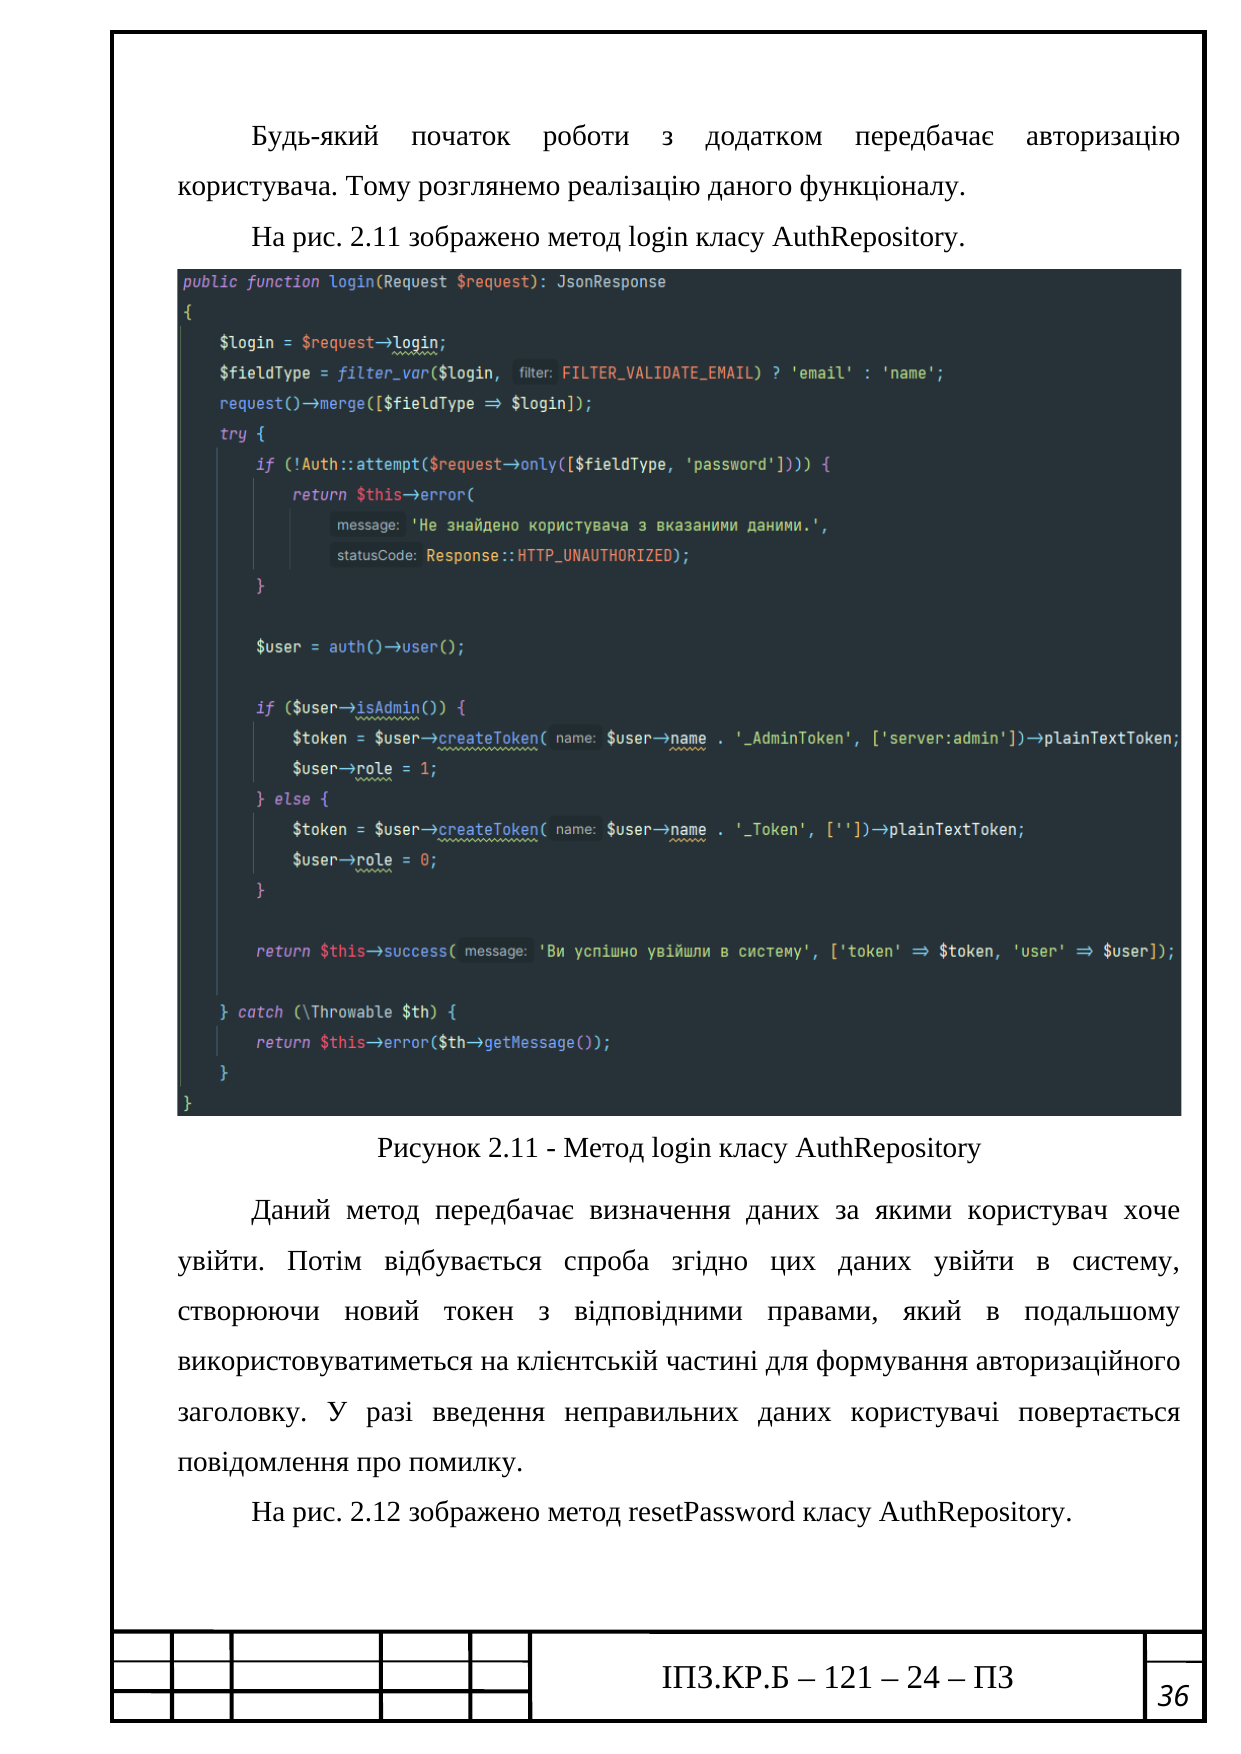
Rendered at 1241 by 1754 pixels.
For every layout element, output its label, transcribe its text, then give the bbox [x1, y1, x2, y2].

text На рис. 2.11 зображено метод login класу AuthRepository. [177, 219, 1181, 252]
text Будь-який початок роботи з додатком передбачає авторизацію користувача. Тому розглянемо реалізацію даного функціоналу. [177, 118, 1181, 202]
picture [177, 269, 1182, 1116]
text На рис. 2.12 зображено метод resetPassword класу AuthRepository. [177, 1494, 1181, 1528]
text Даний метод передбачає визначення даних за якими користувач хоче увійти. Потім відбувається спроба згідно цих даних увійти в систему, створюючи новий токен з відповідними правами, який в подальшому використовуватиметься на клієнтській частині для формування авторизаційного заголовку. У разі введення неправильних даних користувачі повертається повідомлення про помилку. [177, 1192, 1181, 1478]
list Рисунок 2.11 - Метод login класу AuthRepository [177, 1130, 1181, 1163]
